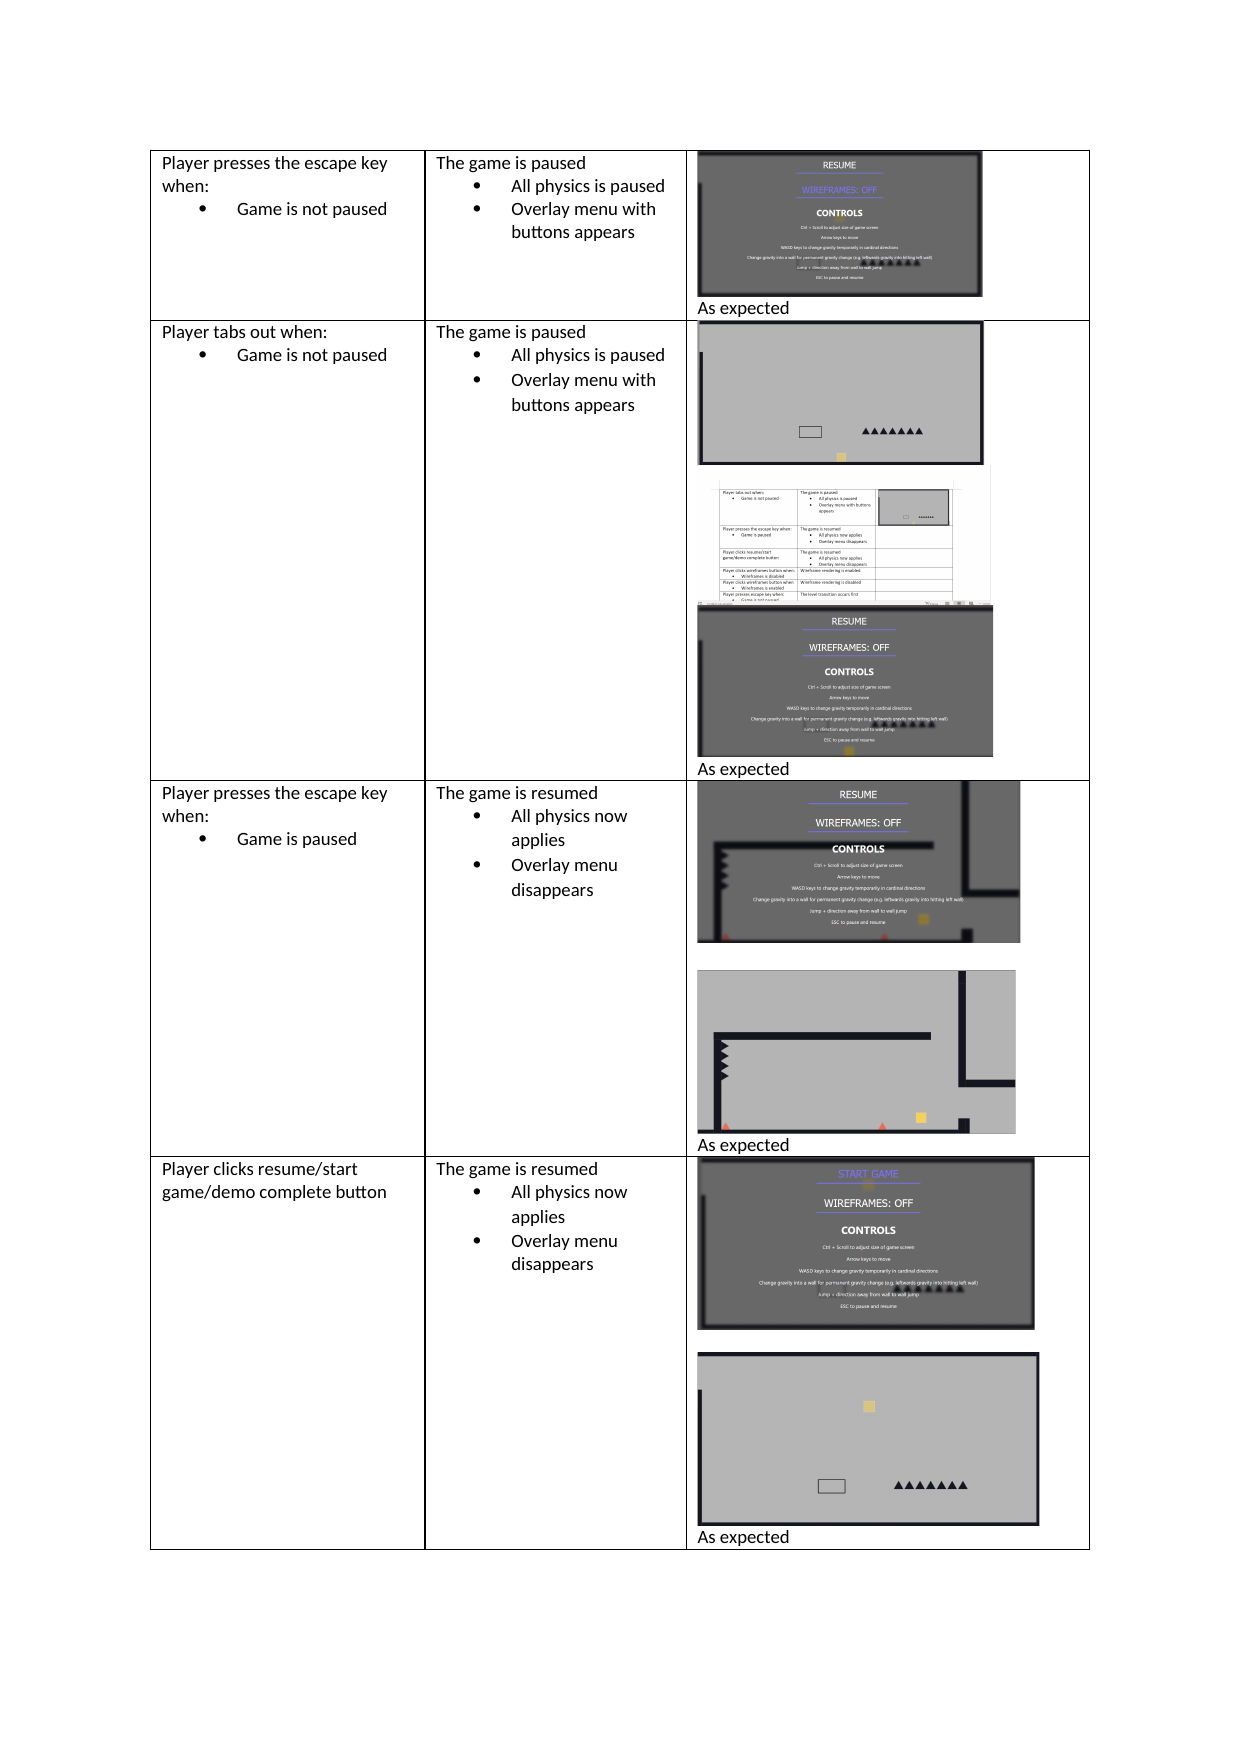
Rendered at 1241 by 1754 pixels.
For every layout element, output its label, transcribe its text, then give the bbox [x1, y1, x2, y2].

picture [697, 151, 983, 297]
picture [697, 1352, 1040, 1526]
picture [697, 320, 994, 757]
table_cell Player clicks resume/start game/demo complete button [151, 1157, 424, 1548]
table_cell Player tabs out when: Game is not paused [151, 321, 424, 780]
table_cell The game is paused All physics is paused Overlay menu with buttons appears [426, 321, 686, 780]
picture [697, 781, 1021, 943]
picture [697, 1157, 1035, 1330]
table_cell As expected [687, 151, 1089, 319]
table_cell As expected [687, 781, 1089, 1156]
table_cell The game is resumed All physics now applies Overlay menu disappears [426, 1157, 686, 1548]
table_cell As expected [687, 1157, 1089, 1548]
table_cell The game is resumed All physics now applies Overlay menu disappears [426, 781, 686, 1156]
table_cell Player presses the escape key when: Game is paused [151, 781, 424, 1156]
table_cell Player presses the escape key when: Game is not paused [151, 151, 424, 319]
picture [697, 970, 1016, 1134]
table_cell The game is paused All physics is paused Overlay menu with buttons appears [426, 151, 686, 319]
table_cell As expected [687, 321, 1089, 780]
